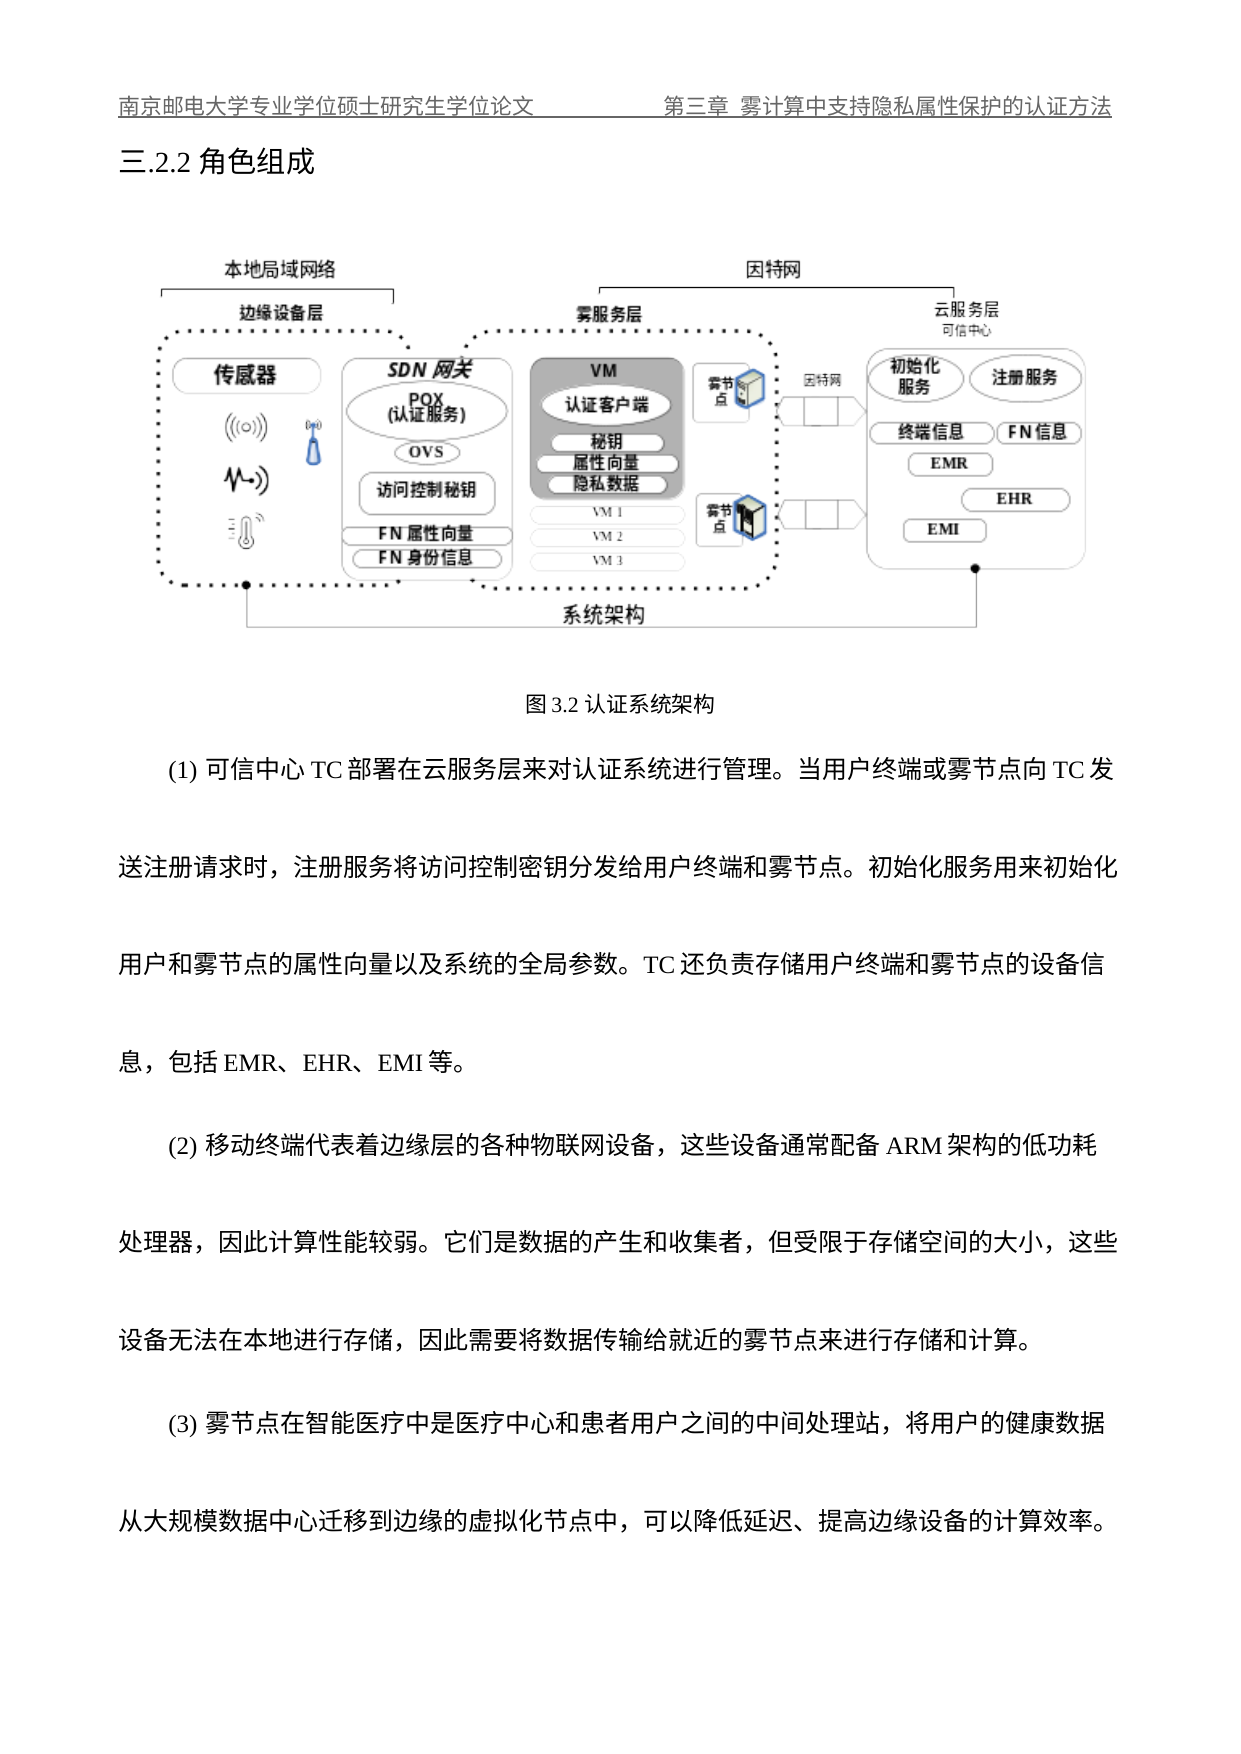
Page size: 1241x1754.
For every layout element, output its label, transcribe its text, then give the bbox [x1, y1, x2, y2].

text (1) 可信中心TC部署在云服务层来对认证系统进行管理。当用户终端或雾节点向TC发送注册请求时，注册服务将访问控制密钥分发给用户终端和雾节点。初始化服务用来初始化用户和雾节点的属性向量以及系统的全局参数。TC还负责存储用户终端和雾节点的设备信息，包括EMR、EHR、EMI等。 [118, 735, 1122, 1093]
text 角色组成 [118, 127, 1122, 192]
text (2) 移动终端代表着边缘层的各种物联网设备，这些设备通常配备ARM架构的低功耗处理器，因此计算性能较弱。它们是数据的产生和收集者，但受限于存储空间的大小，这些设备无法在本地进行存储，因此需要将数据传输给就近的雾节点来进行存储和计算。 [118, 1111, 1122, 1371]
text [118, 1389, 1122, 1552]
text 图3.2 认证系统架构 [118, 687, 1122, 719]
